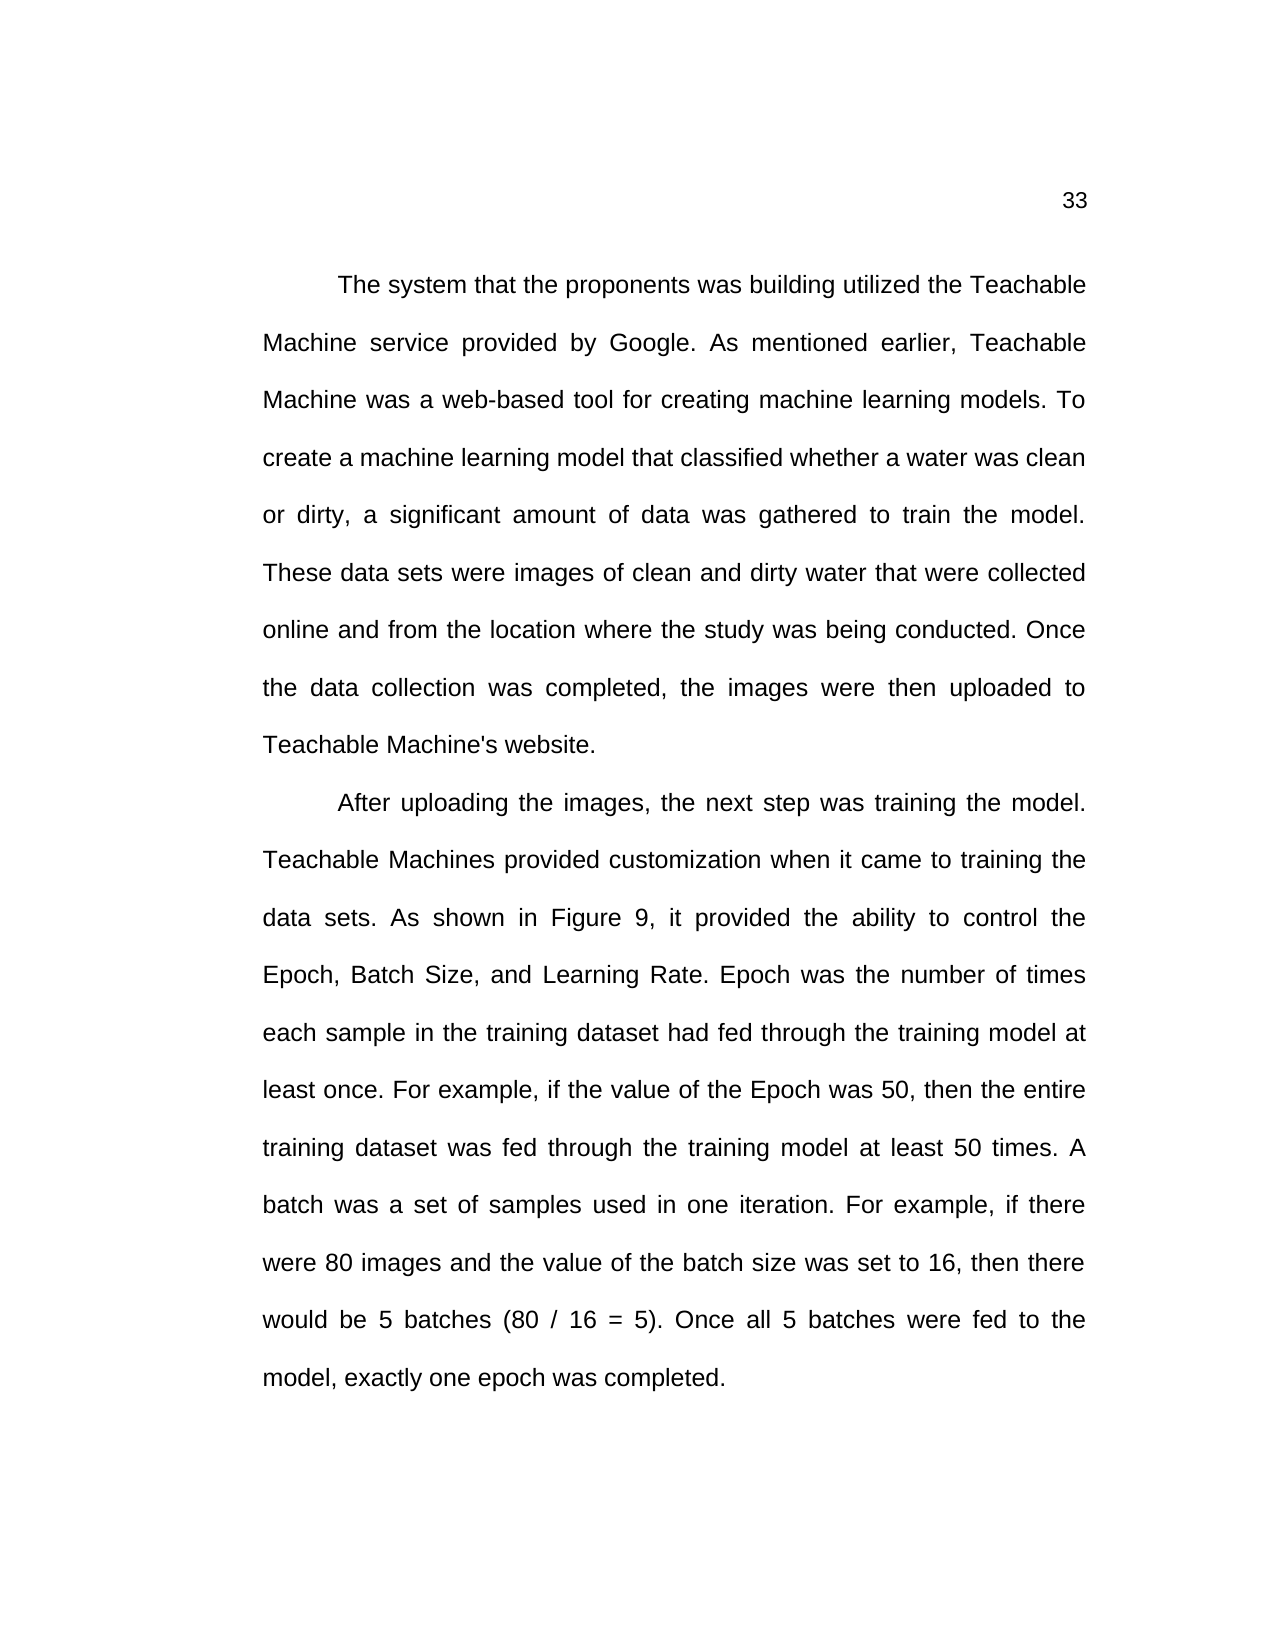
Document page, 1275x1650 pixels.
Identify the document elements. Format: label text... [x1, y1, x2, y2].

text The system that the proponents was building utilized the Teachable Machine service provided by Google. As mentioned earlier, Teachable Machine was a web-based tool for creating machine learning models. To create a machine learning model that classified whether a water was clean or dirty, a significant amount of data was gathered to train the model. These data sets were images of clean and dirty water that were collected online and from the location where the study was being conducted. Once the data collection was completed, the images were then uploaded to Teachable Machine's website. [262, 270, 1087, 759]
text After uploading the images, the next step was training the model. Teachable Machines provided customization when it came to training the data sets. As shown in Figure 9, it provided the ability to control the Epoch, Batch Size, and Learning Rate. Epoch was the number of times each sample in the training dataset had fed through the training model at least once. For example, if the value of the Epoch was 50, then the entire training dataset was fed through the training model at least 50 times. A batch was a set of samples used in one iteration. For example, if there were 80 images and the value of the batch size was set to 16, then there would be 5 batches (80 / 16 = 5). Once all 5 batches were fed to the model, exactly one epoch was completed. [262, 787, 1087, 1391]
